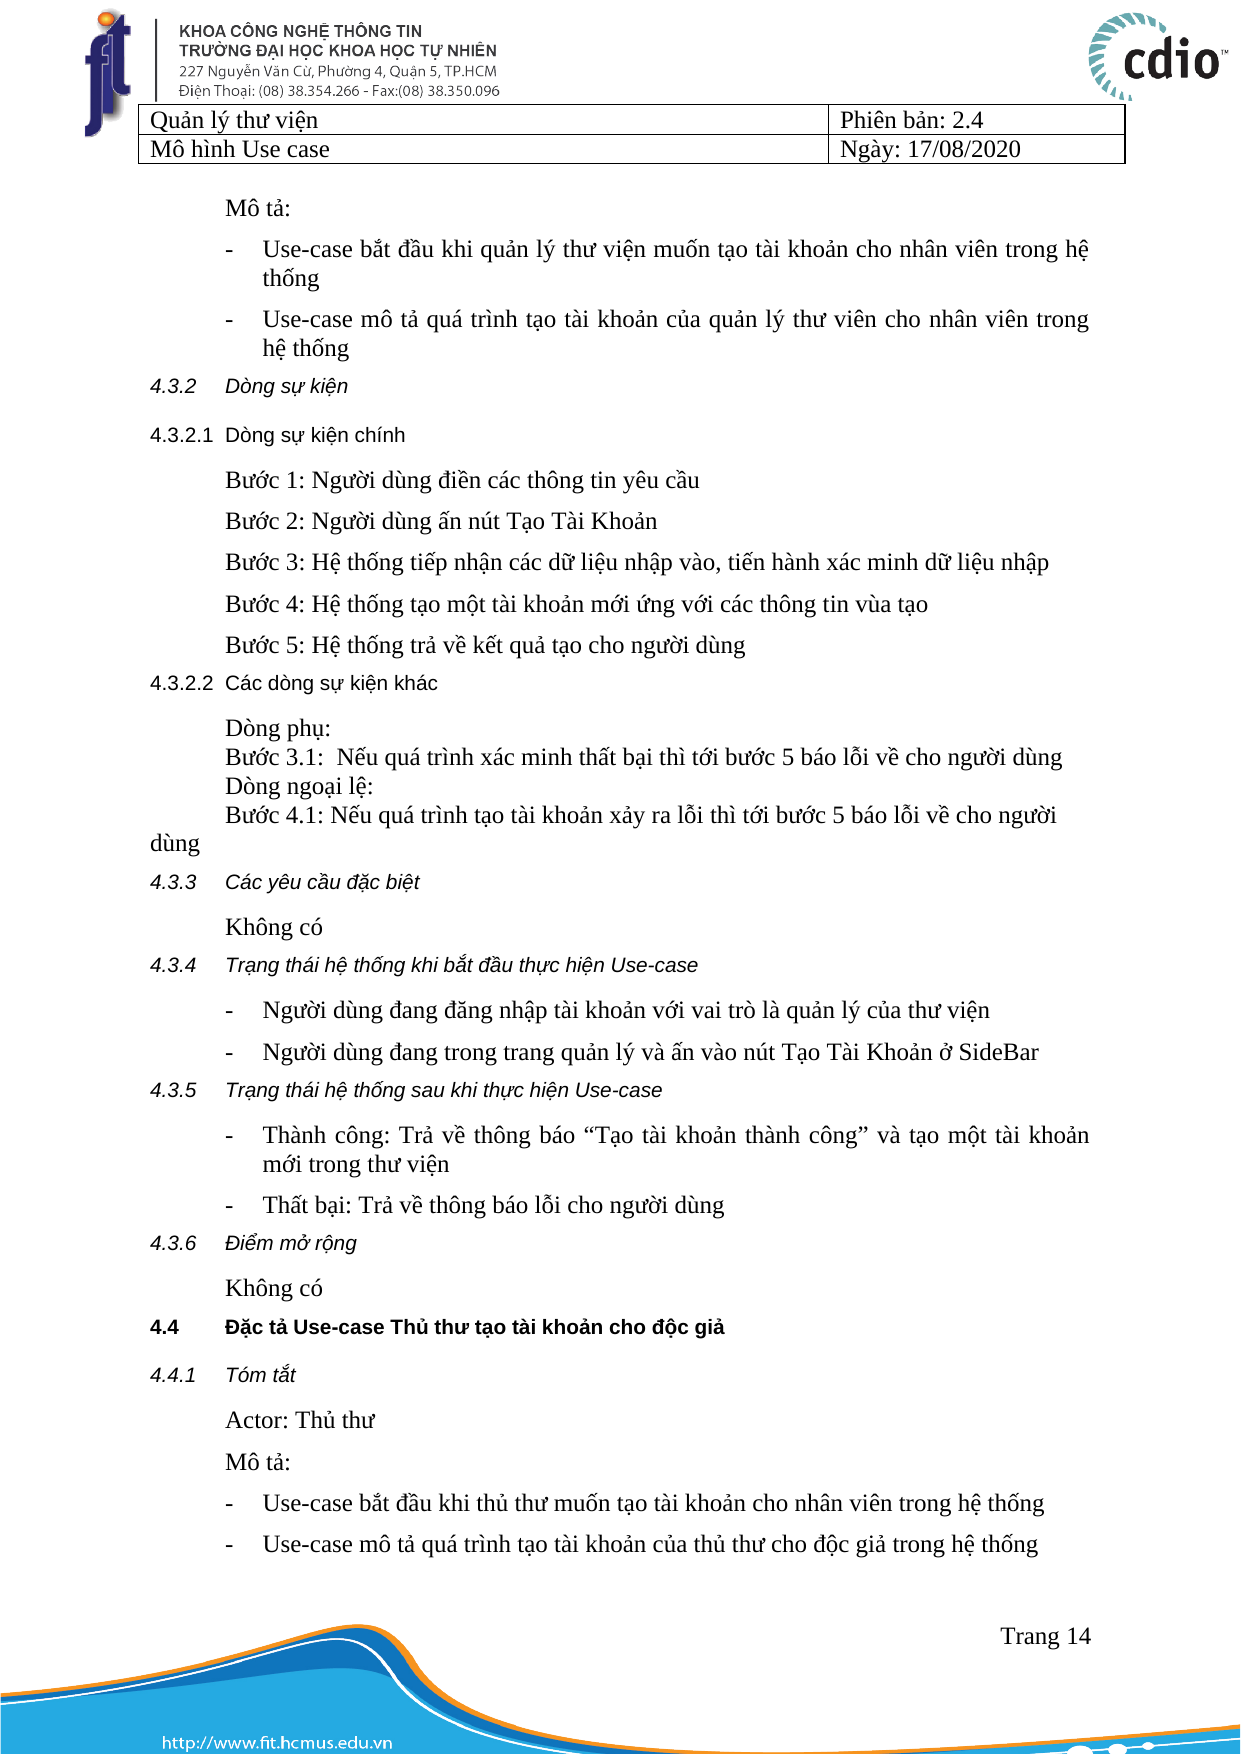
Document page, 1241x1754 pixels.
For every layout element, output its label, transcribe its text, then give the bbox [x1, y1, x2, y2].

subtitle Đặc tả Use-case Thủ thư tạo tài khoản cho độc giả [150, 1315, 1090, 1339]
text Bước 3.1: Nếu quá trình xác minh thất bại thì tới bước 5 báo lỗi về cho người dùng [150, 742, 1090, 771]
text Dòng ngoại lệ: [150, 771, 1090, 800]
text Bước 5: Hệ thống trả về kết quả tạo cho người dùng [225, 630, 1090, 659]
list Thành công: Trả về thông báo “Tạo tài khoản thành công” và tạo một tài khoản mới trong thư viện [225, 1120, 1090, 1177]
subtitle Các dòng sự kiện khác [150, 671, 1090, 695]
picture [0, 1621, 1241, 1754]
text Không có [225, 1273, 1090, 1302]
text Bước 4.1: Nếu quá trình tạo tài khoản xảy ra lỗi thì tới bước 5 báo lỗi về cho người dùng [150, 800, 1090, 857]
list Use-case bắt đầu khi thủ thư muốn tạo tài khoản cho nhân viên trong hệ thống [225, 1488, 1090, 1517]
subtitle Các yêu cầu đặc biệt [150, 870, 1090, 894]
subtitle Trạng thái hệ thống sau khi thực hiện Use-case [150, 1078, 1090, 1102]
text Mô tả: [225, 193, 1090, 222]
subtitle Dòng sự kiện chính [150, 423, 1090, 447]
list Người dùng đang trong trang quản lý và ấn vào nút Tạo Tài Khoản ở SideBar [225, 1037, 1090, 1065]
list Người dùng đang đăng nhập tài khoản với vai trò là quản lý của thư viện [225, 995, 1090, 1024]
subtitle Điểm mở rộng [150, 1231, 1090, 1255]
picture [61, 1, 1241, 161]
picture [829, 105, 1124, 134]
text Không có [225, 912, 1090, 941]
picture [139, 105, 828, 134]
list Use-case mô tả quá trình tạo tài khoản của quản lý thư viên cho nhân viên trong hệ thống [225, 304, 1090, 362]
text Bước 2: Người dùng ấn nút Tạo Tài Khoản [225, 506, 1090, 535]
text Actor: Thủ thư [225, 1405, 1090, 1434]
subtitle Dòng sự kiện [150, 374, 1090, 398]
text Bước 3: Hệ thống tiếp nhận các dữ liệu nhập vào, tiến hành xác minh dữ liệu nhập [225, 547, 1090, 576]
picture [139, 135, 828, 161]
text Dòng phụ: [150, 713, 1090, 742]
text Bước 1: Người dùng điền các thông tin yêu cầu [225, 465, 1090, 494]
subtitle Trạng thái hệ thống khi bắt đầu thực hiện Use-case [150, 953, 1090, 977]
text Mô tả: [225, 1447, 1090, 1475]
list Use-case mô tả quá trình tạo tài khoản của thủ thư cho độc giả trong hệ thống [225, 1529, 1090, 1558]
list Use-case bắt đầu khi quản lý thư viện muốn tạo tài khoản cho nhân viên trong hệ thống [225, 234, 1090, 292]
subtitle Tóm tắt [150, 1363, 1090, 1387]
text Bước 4: Hệ thống tạo một tài khoản mới ứng với các thông tin vùa tạo [225, 589, 1090, 617]
list Thất bại: Trả về thông báo lỗi cho người dùng [225, 1190, 1090, 1219]
picture [829, 135, 1124, 161]
